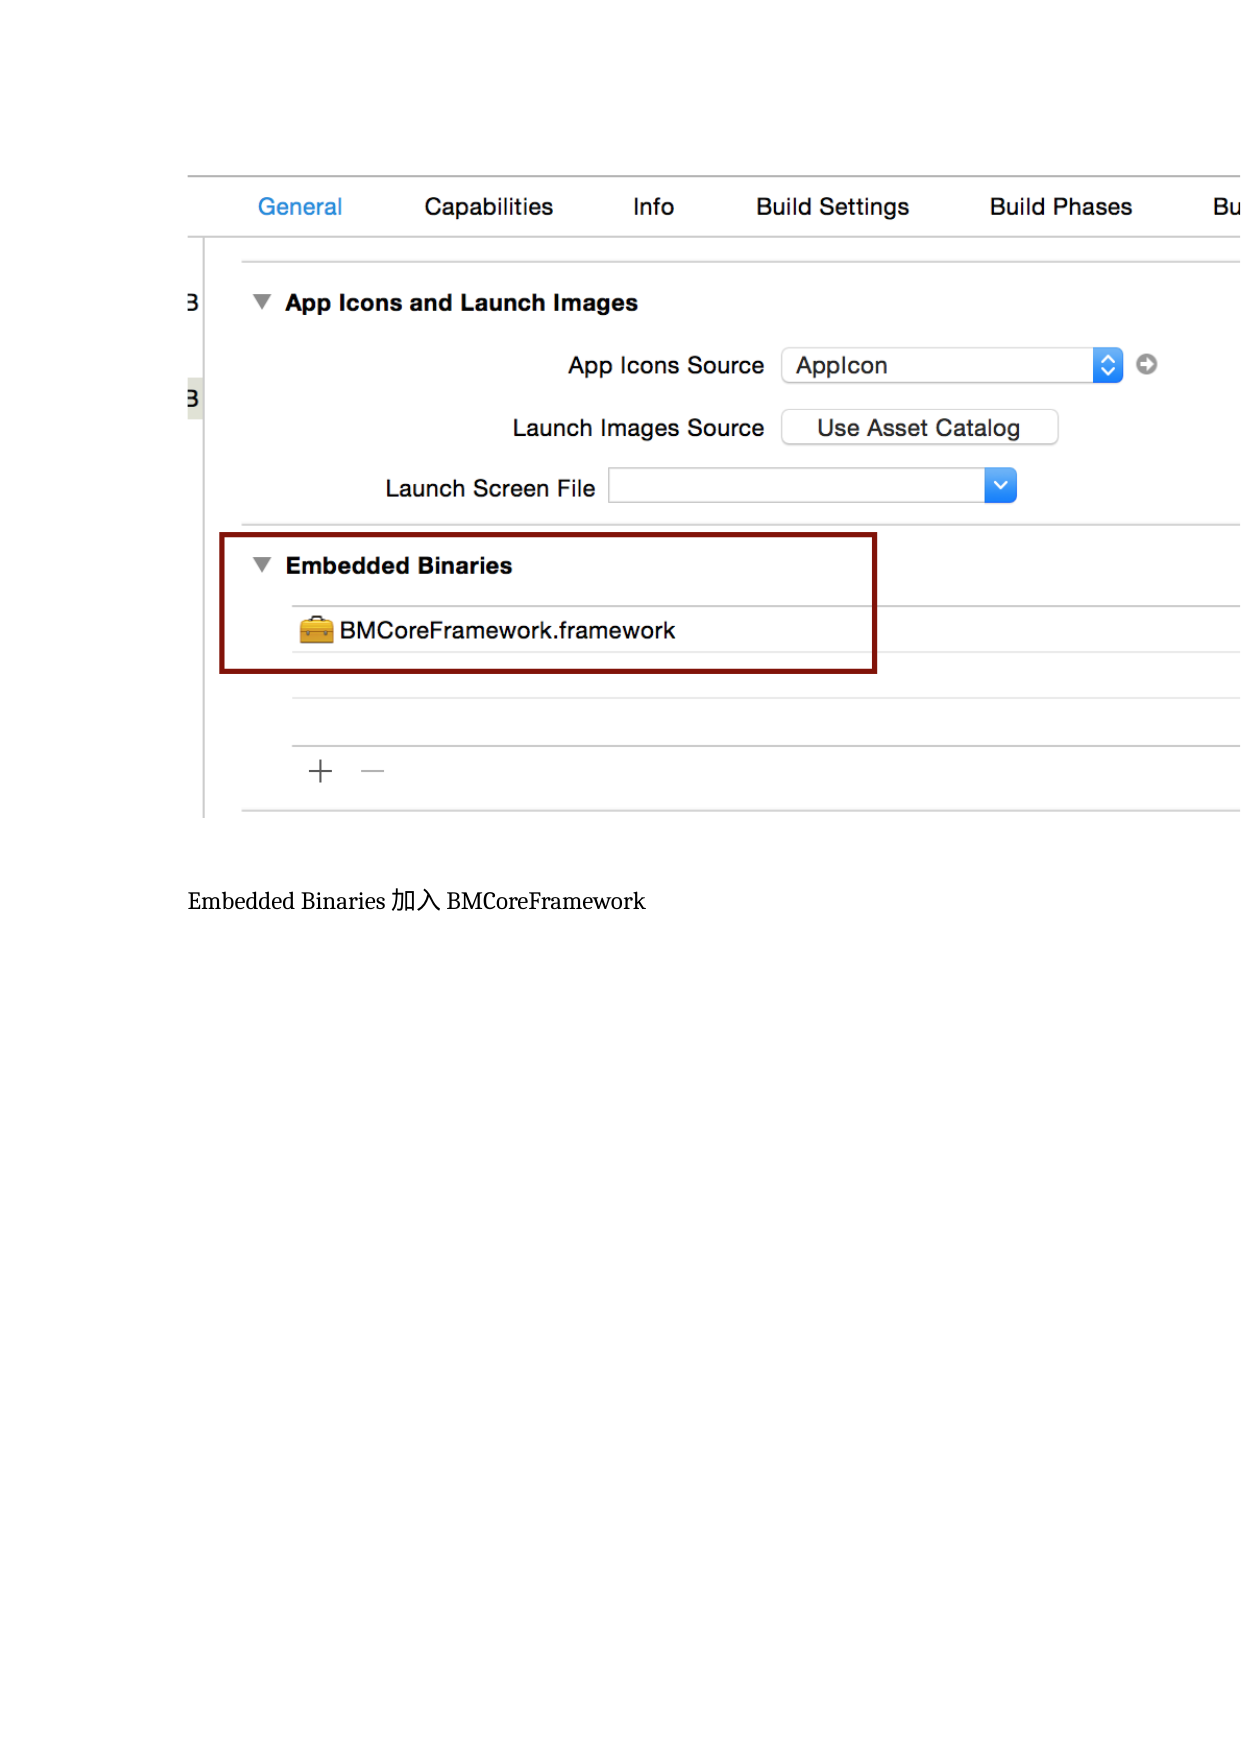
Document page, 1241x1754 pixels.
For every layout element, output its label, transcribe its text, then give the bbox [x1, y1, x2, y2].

text Embedded Binaries 加入BMCoreFramework [187, 877, 1053, 921]
picture [187, 172, 1241, 818]
